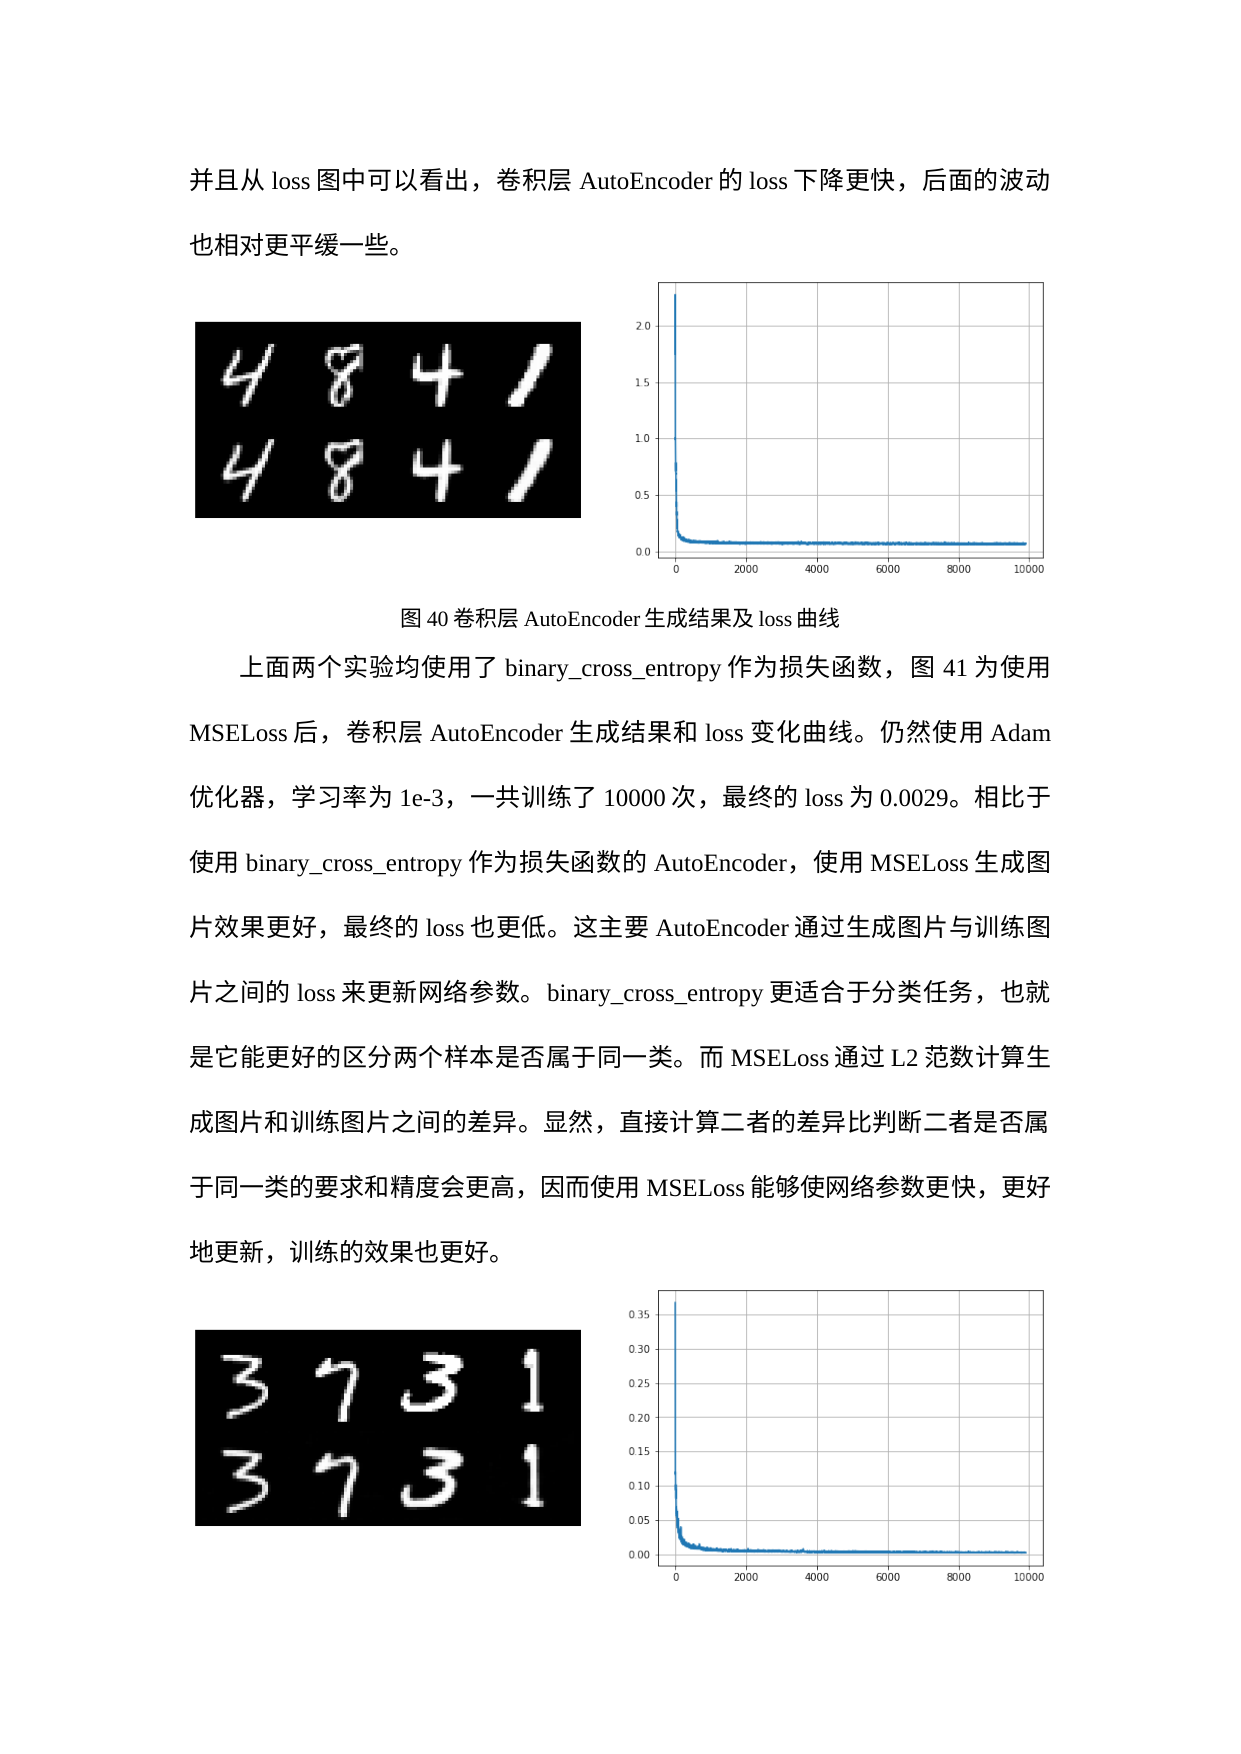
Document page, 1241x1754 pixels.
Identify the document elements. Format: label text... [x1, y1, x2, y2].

text 上面两个实验均使用了binary_cross_entropy作为损失函数，图 41为使用MSELoss后，卷积层AutoEncoder生成结果和loss变化曲线。仍然使用Adam优化器，学习率为1e-3，一共训练了10000次，最终的loss为0.0029。相比于使用binary_cross_entropy作为损失函数的AutoEncoder，使用MSELoss生成图片效果更好，最终的loss也更低。这主要AutoEncoder通过生成图片与训练图片之间的loss来更新网络参数。binary_cross_entropy更适合于分类任务，也就是它能更好的区分两个样本是否属于同一类。而MSELoss通过L2范数计算生成图片和训练图片之间的差异。显然，直接计算二者的差异比判断二者是否属于同一类的要求和精度会更高，因而使用MSELoss能够使网络参数更快，更好地更新，训练的效果也更好。 [189, 633, 1051, 1283]
text 图 40 卷积层AutoEncoder生成结果及loss曲线 [189, 601, 1051, 633]
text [189, 146, 1051, 275]
picture [188, 275, 1052, 582]
picture [188, 1283, 1052, 1590]
